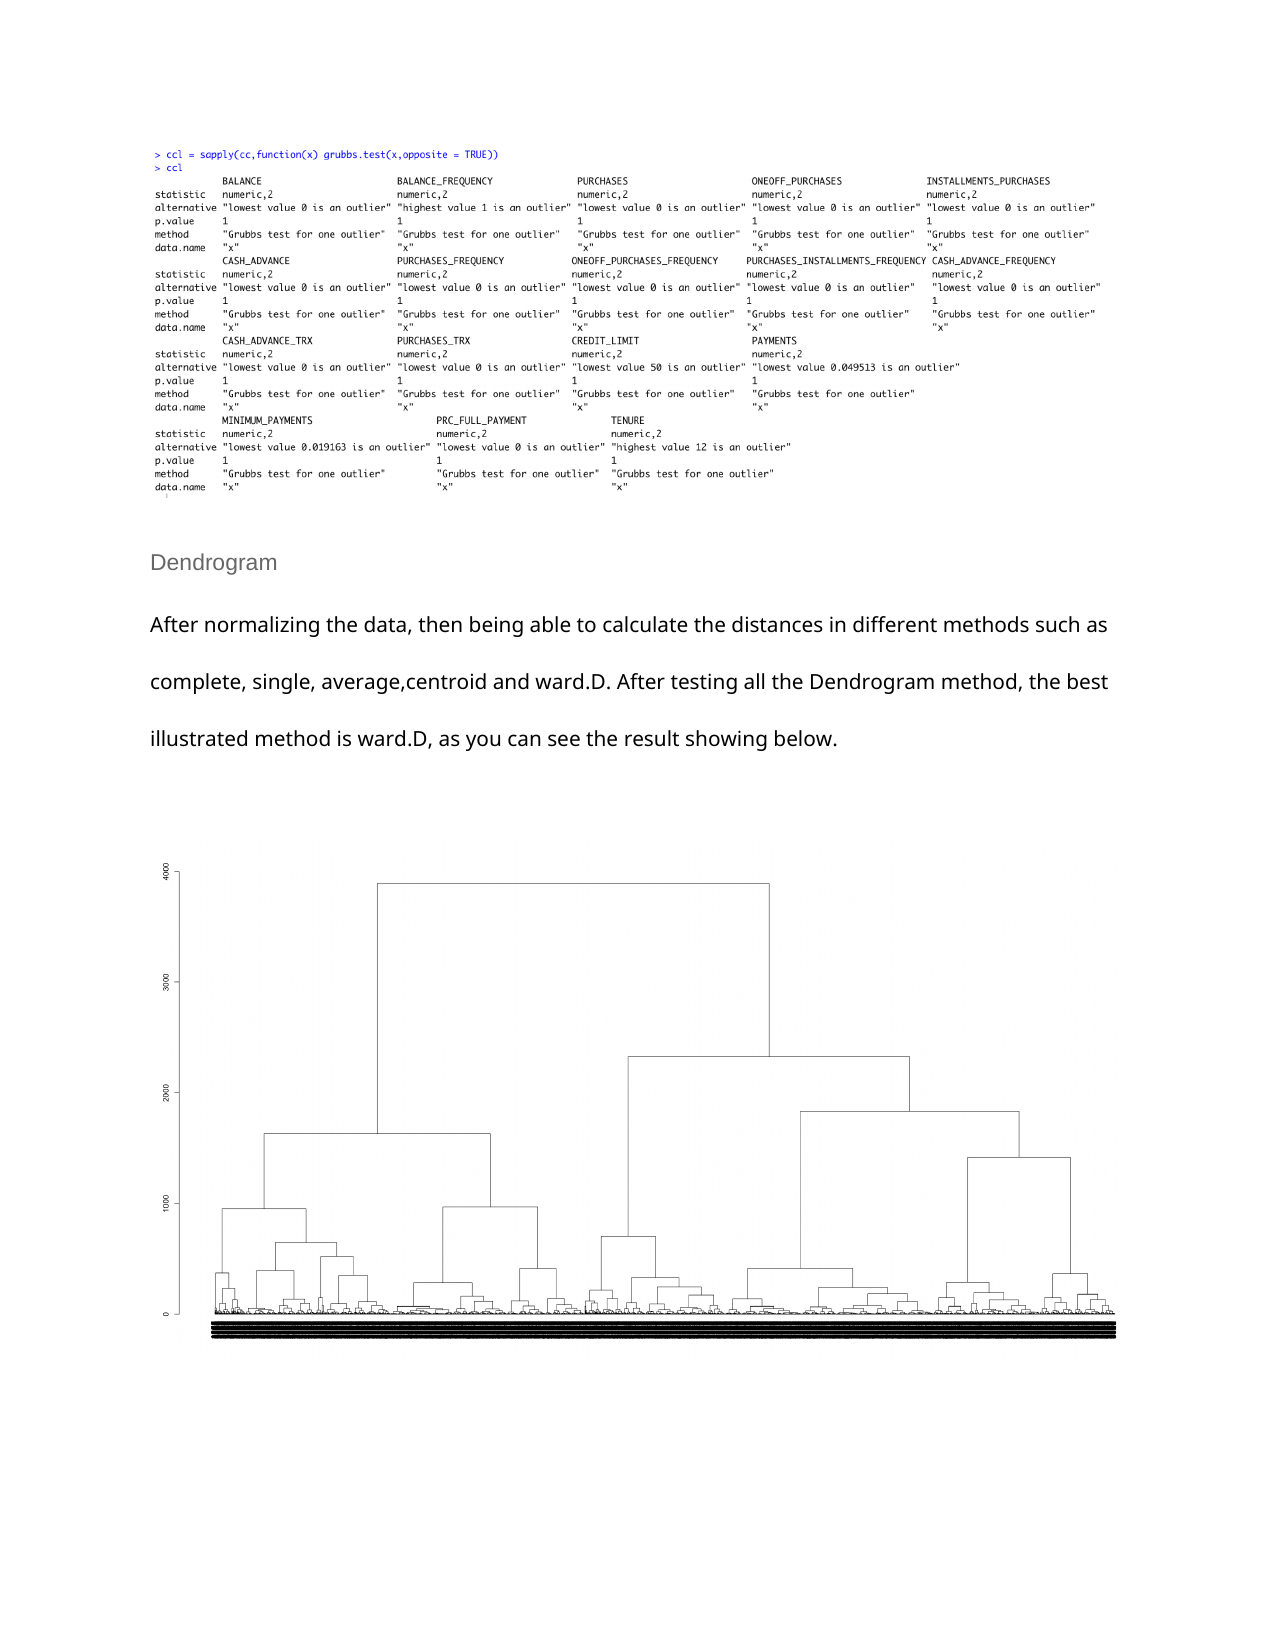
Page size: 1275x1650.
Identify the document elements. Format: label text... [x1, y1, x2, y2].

picture [150, 150, 1125, 498]
picture [150, 837, 1125, 1362]
subtitle Dendrogram [150, 549, 1125, 576]
text After normalizing the data, then being able to calculate the distances in different methods such as complete, single, average,centroid and ward.D. After testing all the Dendrogram method, the best illustrated method is ward.D, as you can see the result showing below. [150, 610, 1125, 752]
